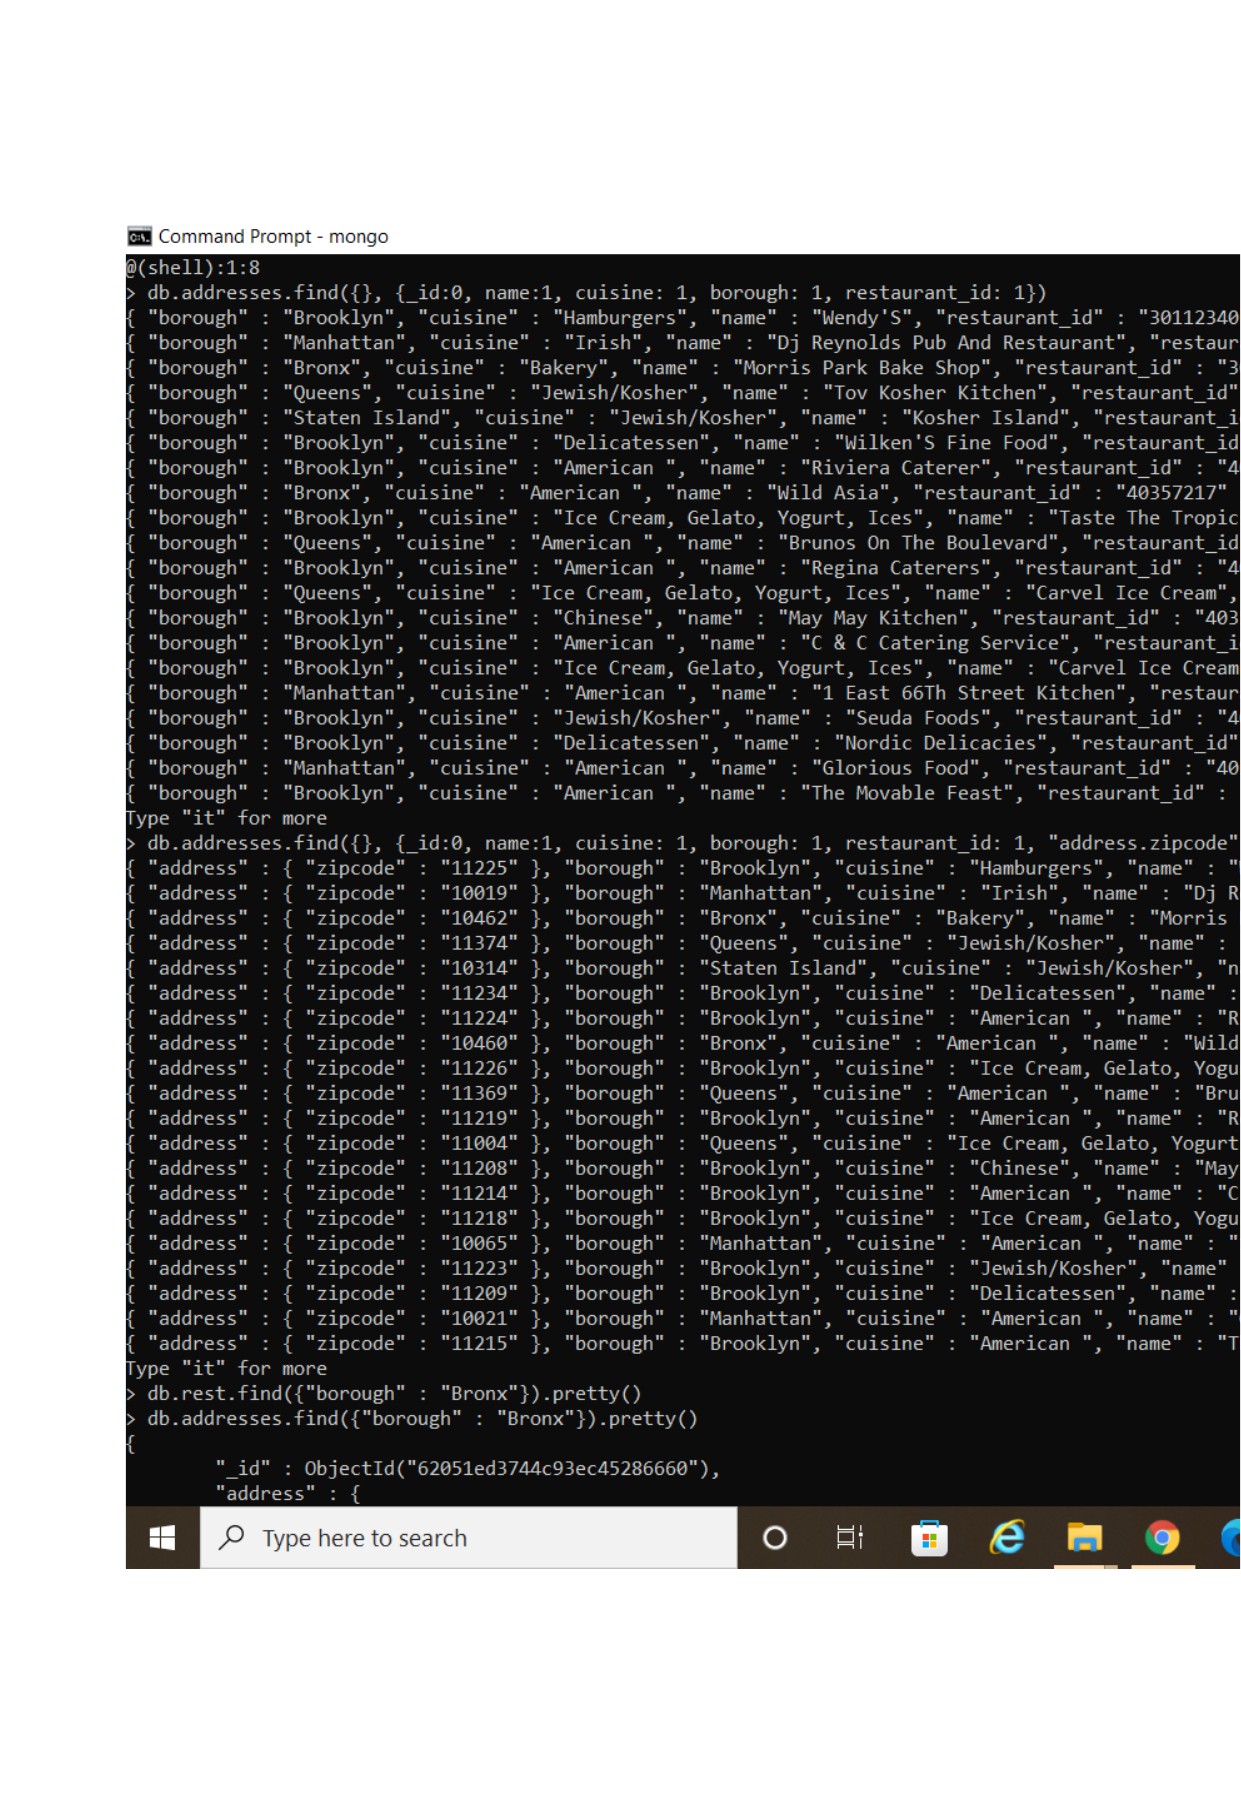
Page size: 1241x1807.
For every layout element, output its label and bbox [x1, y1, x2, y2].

picture [125, 218, 1241, 1569]
